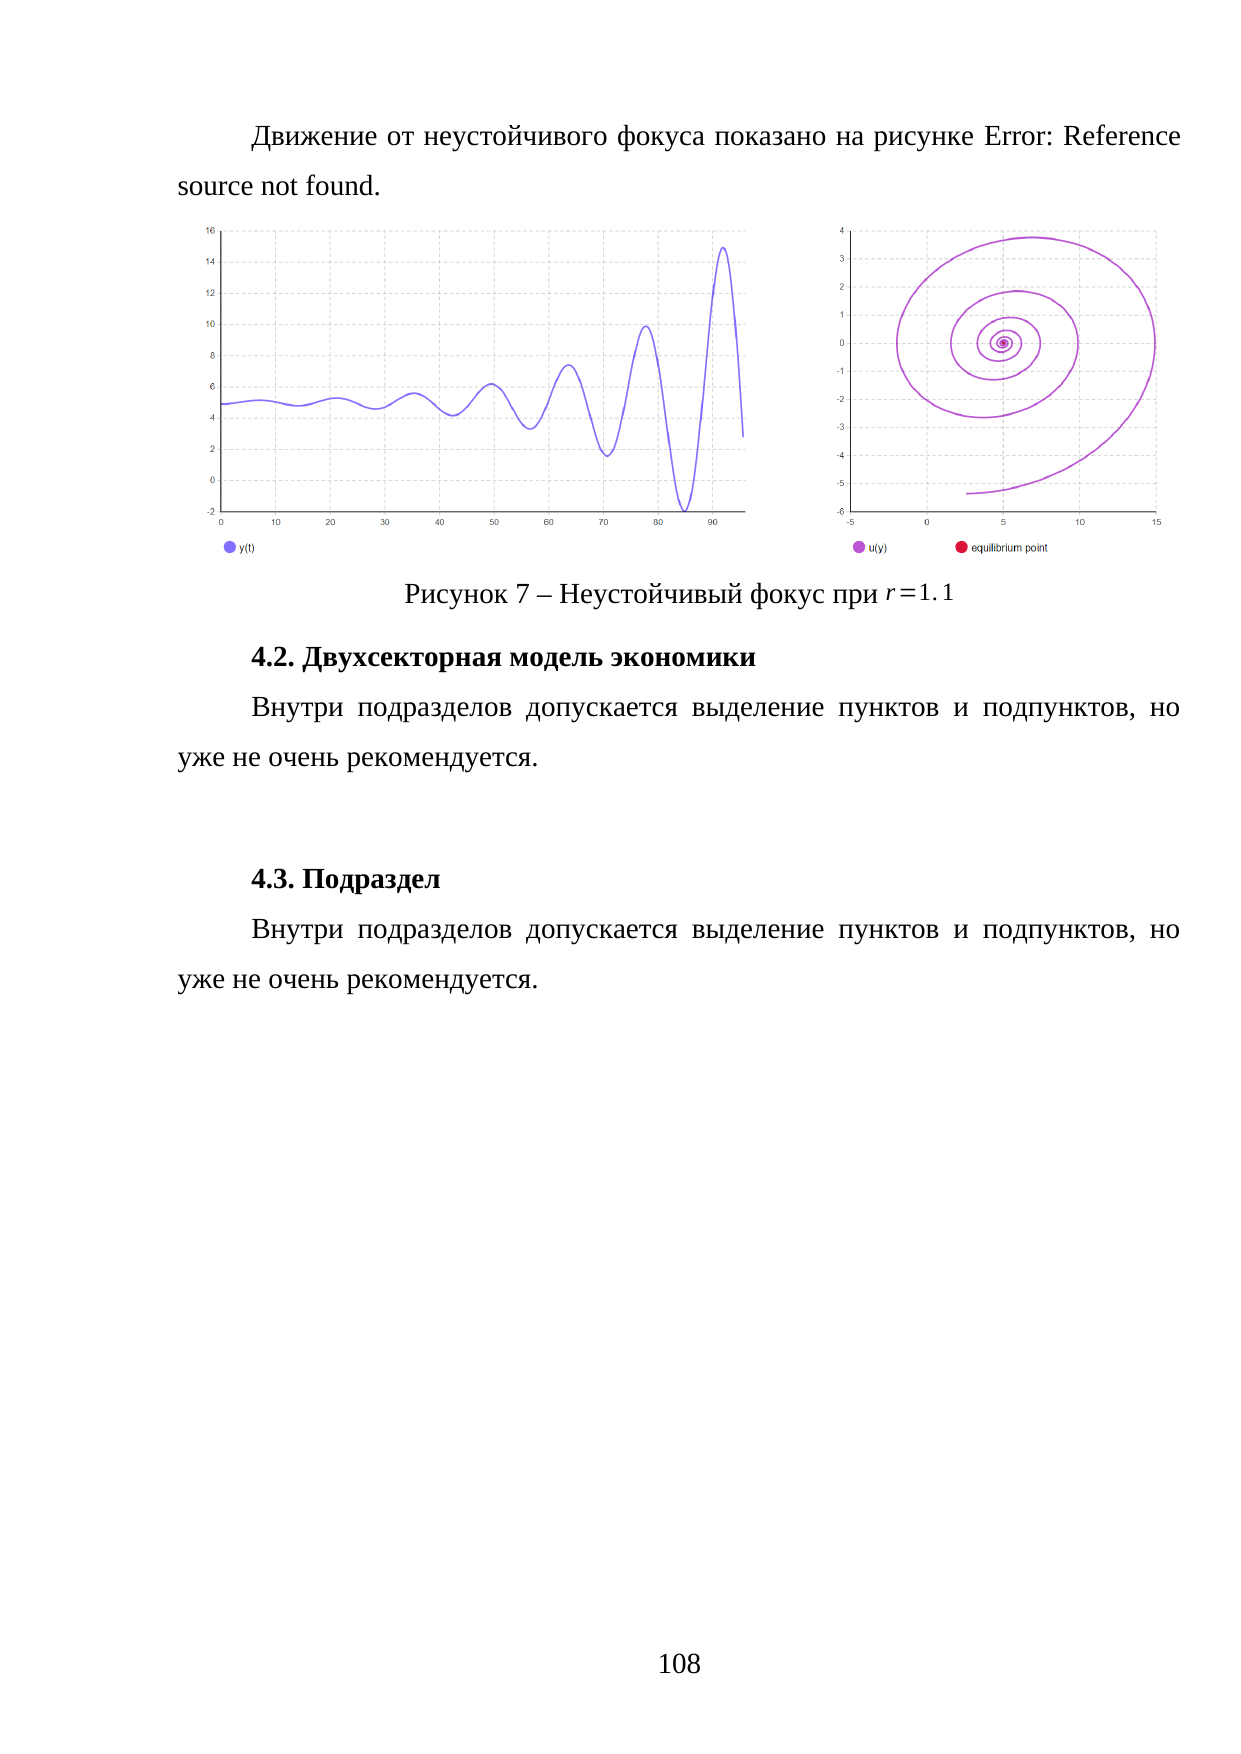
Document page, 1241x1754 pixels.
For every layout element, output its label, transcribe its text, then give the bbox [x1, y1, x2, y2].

subtitle Двухсекторная модель экономики [177, 639, 1181, 672]
picture [177, 218, 1182, 560]
subtitle Подраздел [177, 861, 1181, 894]
text Внутри подразделов допускается выделение пунктов и подпунктов, но уже не очень рекомендуется. [177, 911, 1181, 995]
text Неустойчивый фокус при [177, 576, 1181, 609]
text Внутри подразделов допускается выделение пунктов и подпунктов, но уже не очень рекомендуется. [177, 689, 1181, 773]
